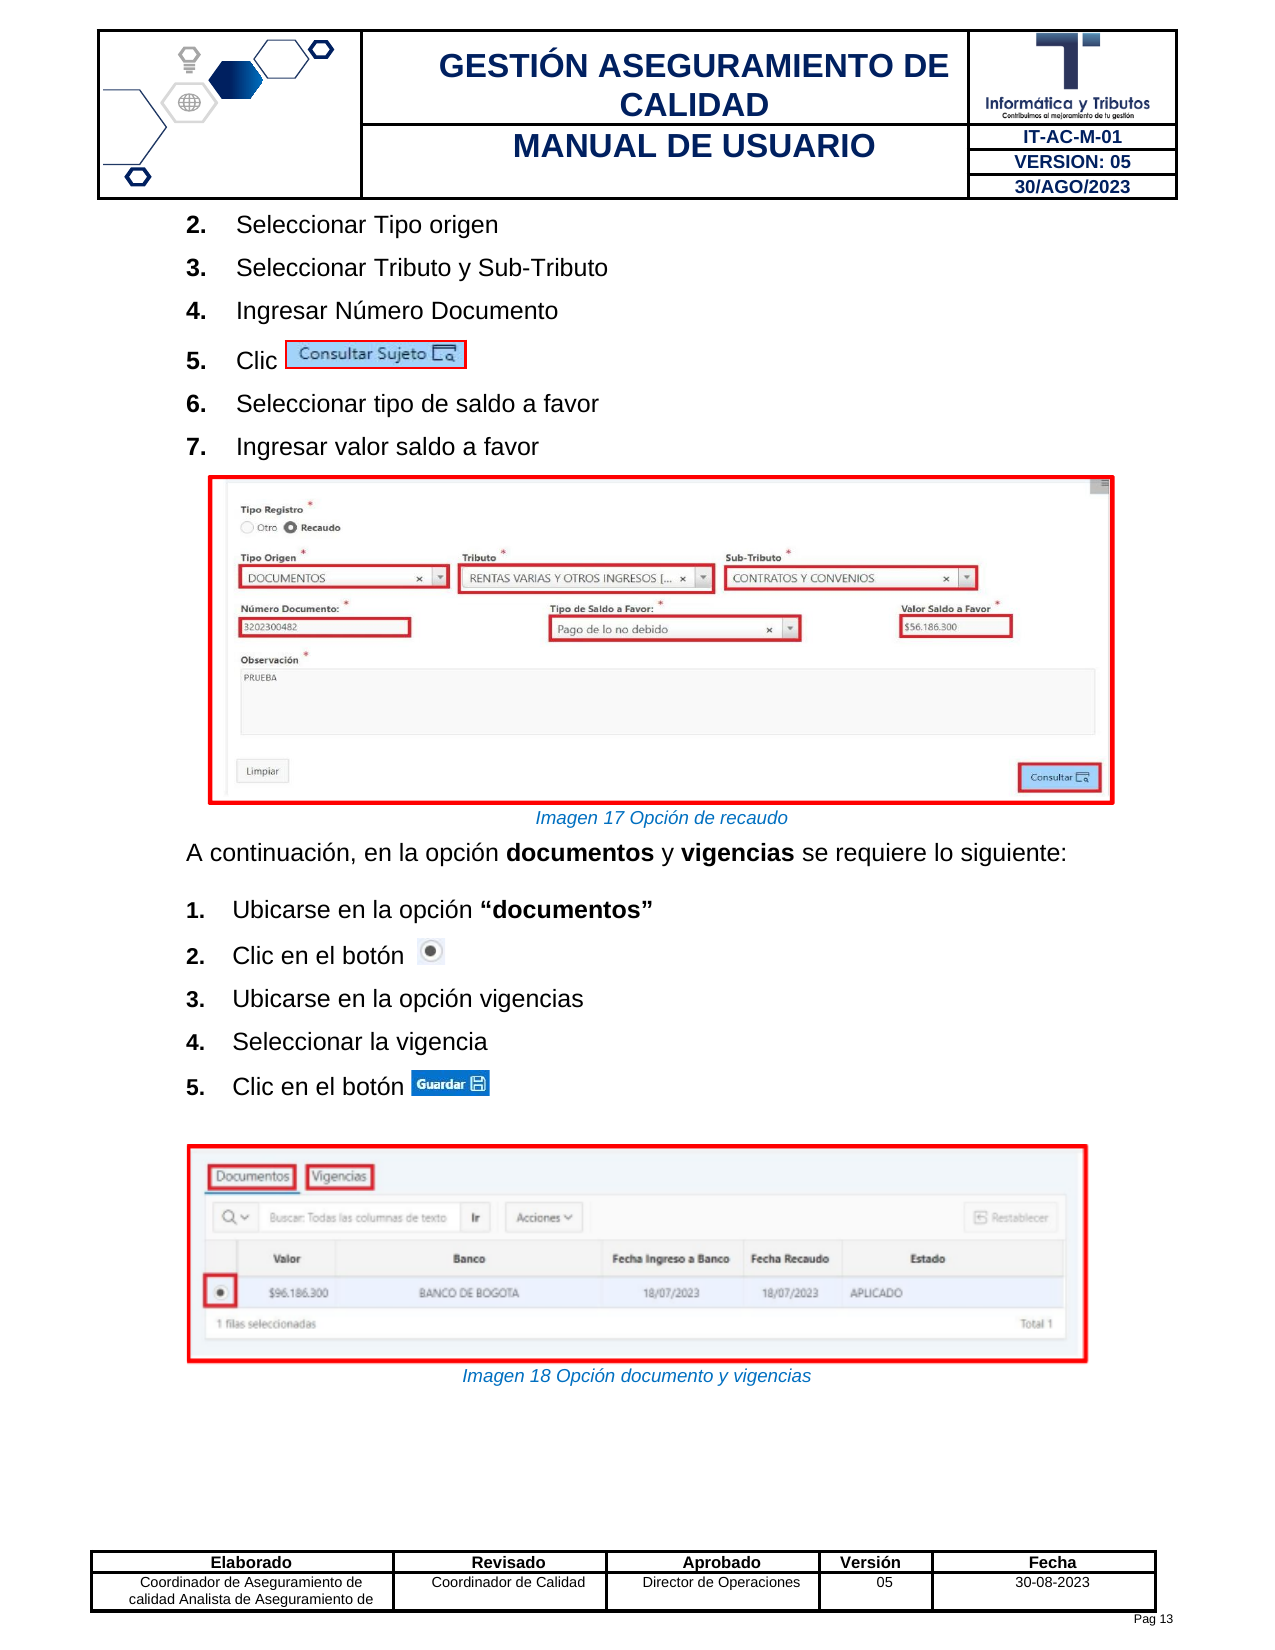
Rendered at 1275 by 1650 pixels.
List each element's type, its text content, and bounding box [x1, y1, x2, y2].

list Seleccionar Tipo origen [186, 210, 1139, 239]
picture [417, 938, 446, 965]
list Ubicarse en la opción “documentos” [186, 895, 1139, 924]
list Ingresar Número Documento [186, 296, 1139, 325]
picture [985, 32, 1150, 120]
list Seleccionar Tributo y Sub-Tributo [186, 253, 1139, 282]
list Clic [186, 339, 1139, 374]
text A continuación, en la opción documentos y vigencias se requiere lo siguiente: [186, 838, 1139, 866]
picture [411, 1070, 490, 1096]
list Seleccionar tipo de saldo a favor [186, 389, 1139, 418]
picture [223, 480, 1109, 797]
list Seleccionar la vigencia [186, 1027, 1139, 1056]
list Ubicarse en la opción vigencias [186, 984, 1139, 1013]
list Ingresar valor saldo a favor [186, 432, 1139, 461]
list Clic en el botón [186, 938, 1139, 969]
list Clic en el botón [186, 1070, 1139, 1101]
picture [186, 1144, 1089, 1365]
picture [287, 342, 464, 367]
